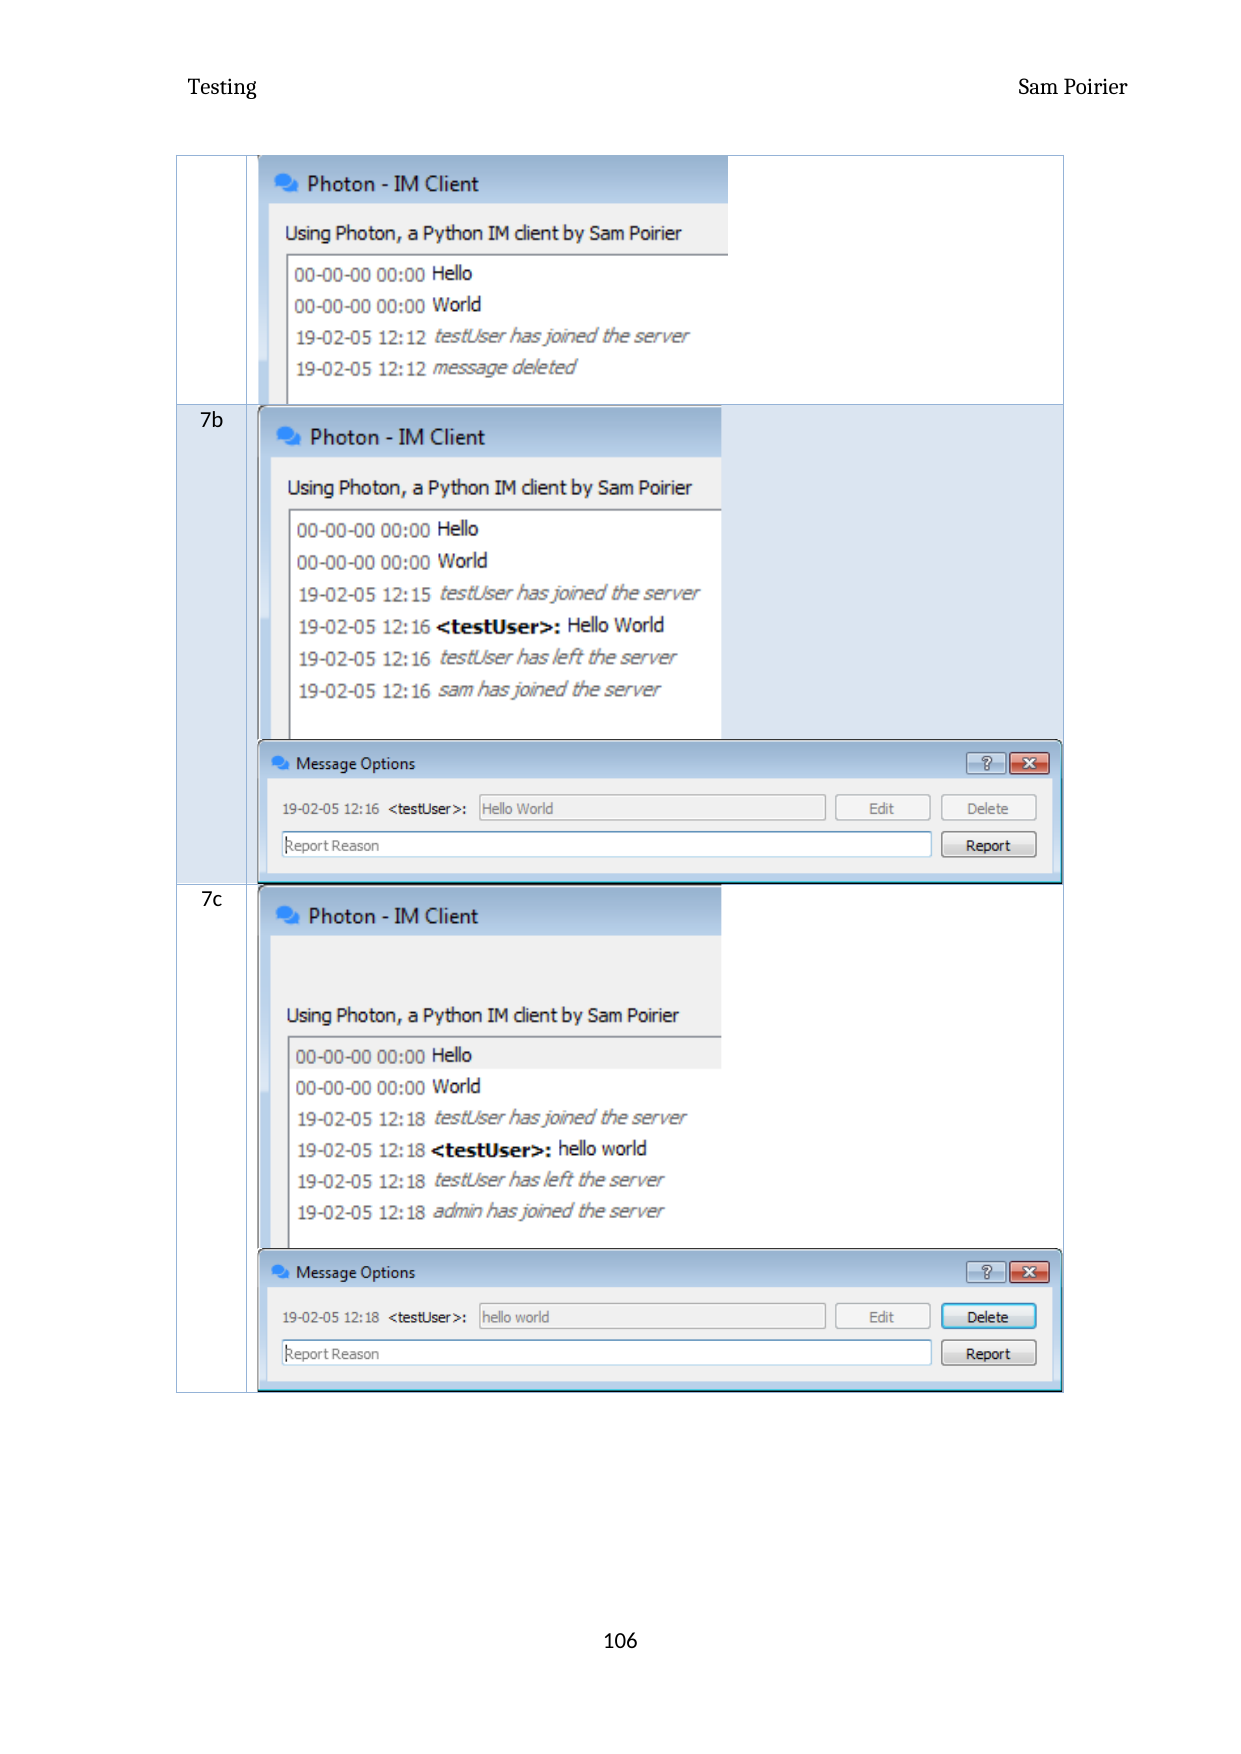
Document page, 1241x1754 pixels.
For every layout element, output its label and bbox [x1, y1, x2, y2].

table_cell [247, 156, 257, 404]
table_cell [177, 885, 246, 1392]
picture [257, 155, 728, 404]
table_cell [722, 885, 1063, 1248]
picture [257, 405, 1063, 1392]
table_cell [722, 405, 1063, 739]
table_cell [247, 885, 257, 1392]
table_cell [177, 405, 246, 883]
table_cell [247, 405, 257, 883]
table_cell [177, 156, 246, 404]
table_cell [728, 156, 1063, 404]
